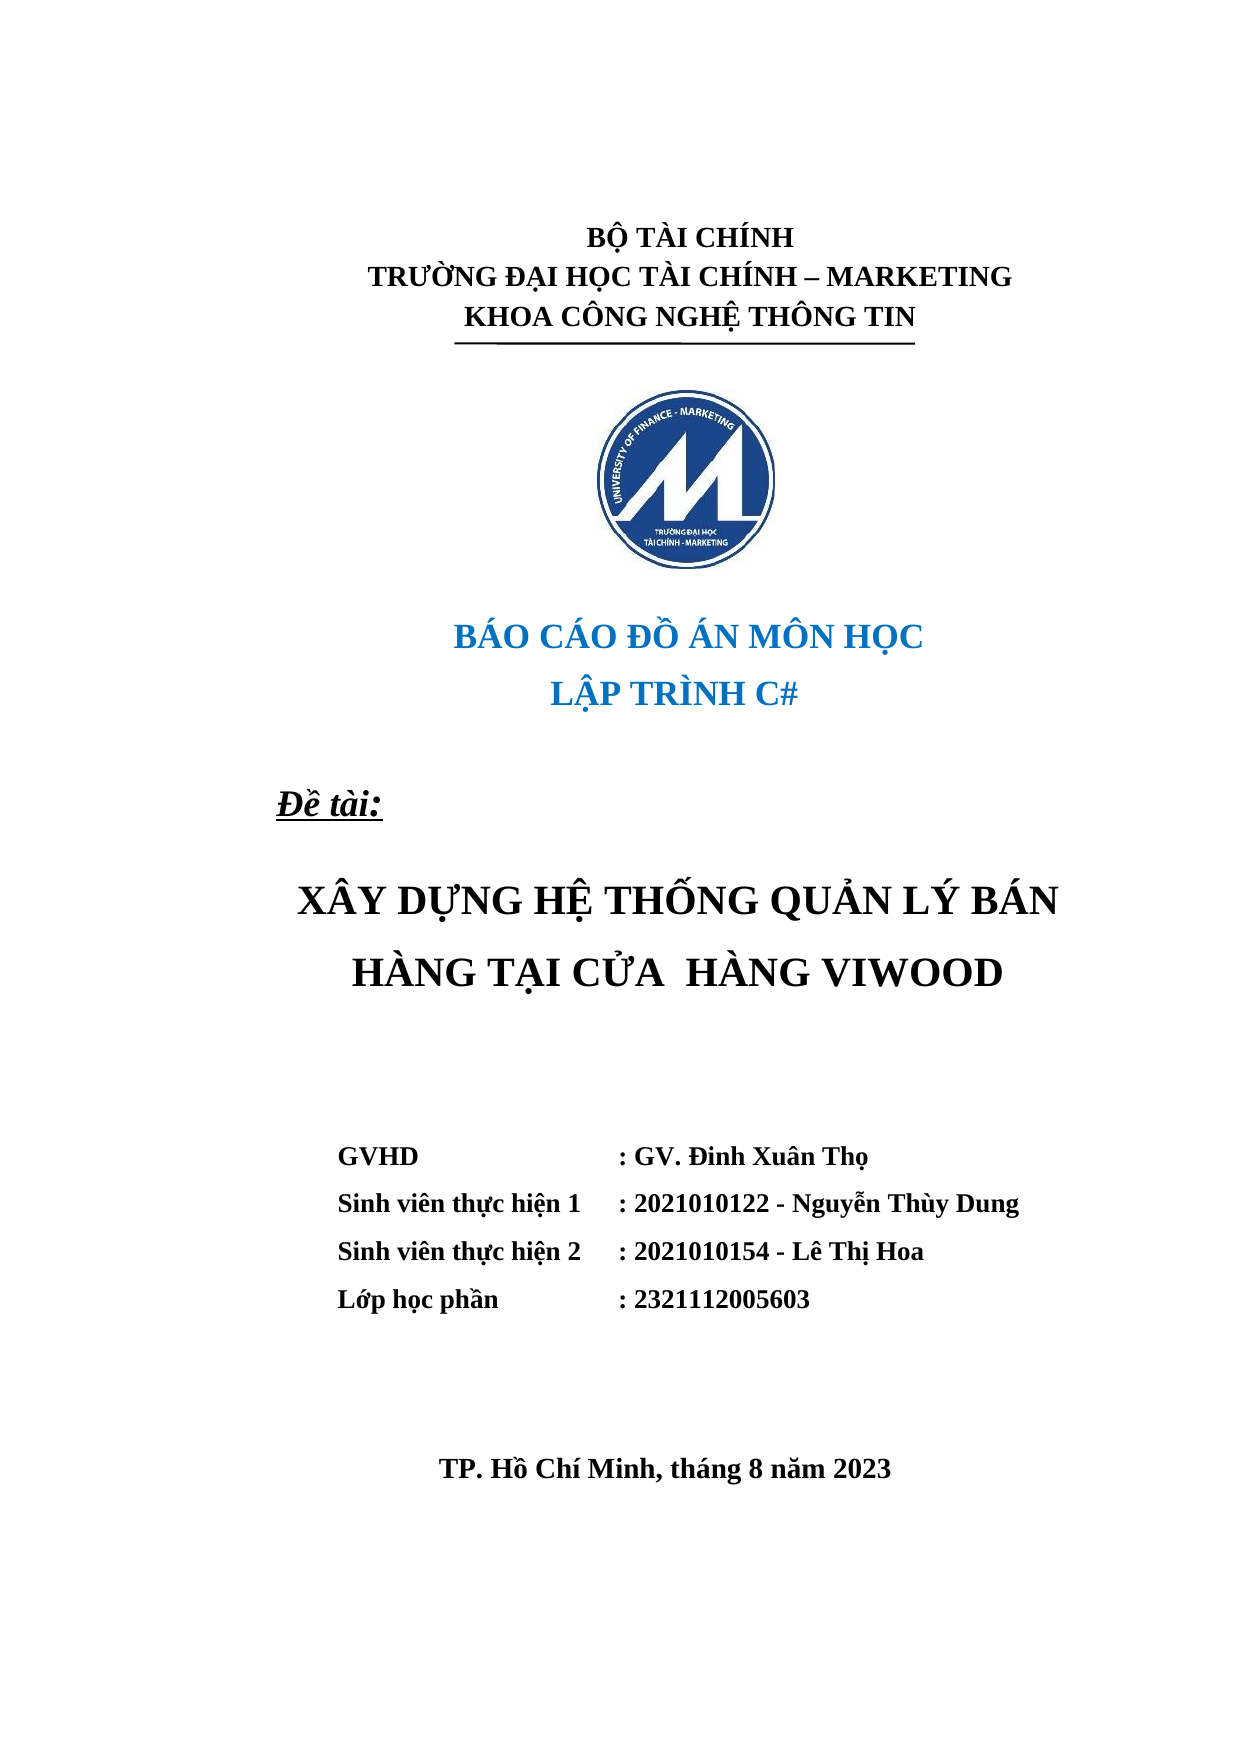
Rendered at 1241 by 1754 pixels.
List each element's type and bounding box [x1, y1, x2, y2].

picture [597, 390, 775, 569]
